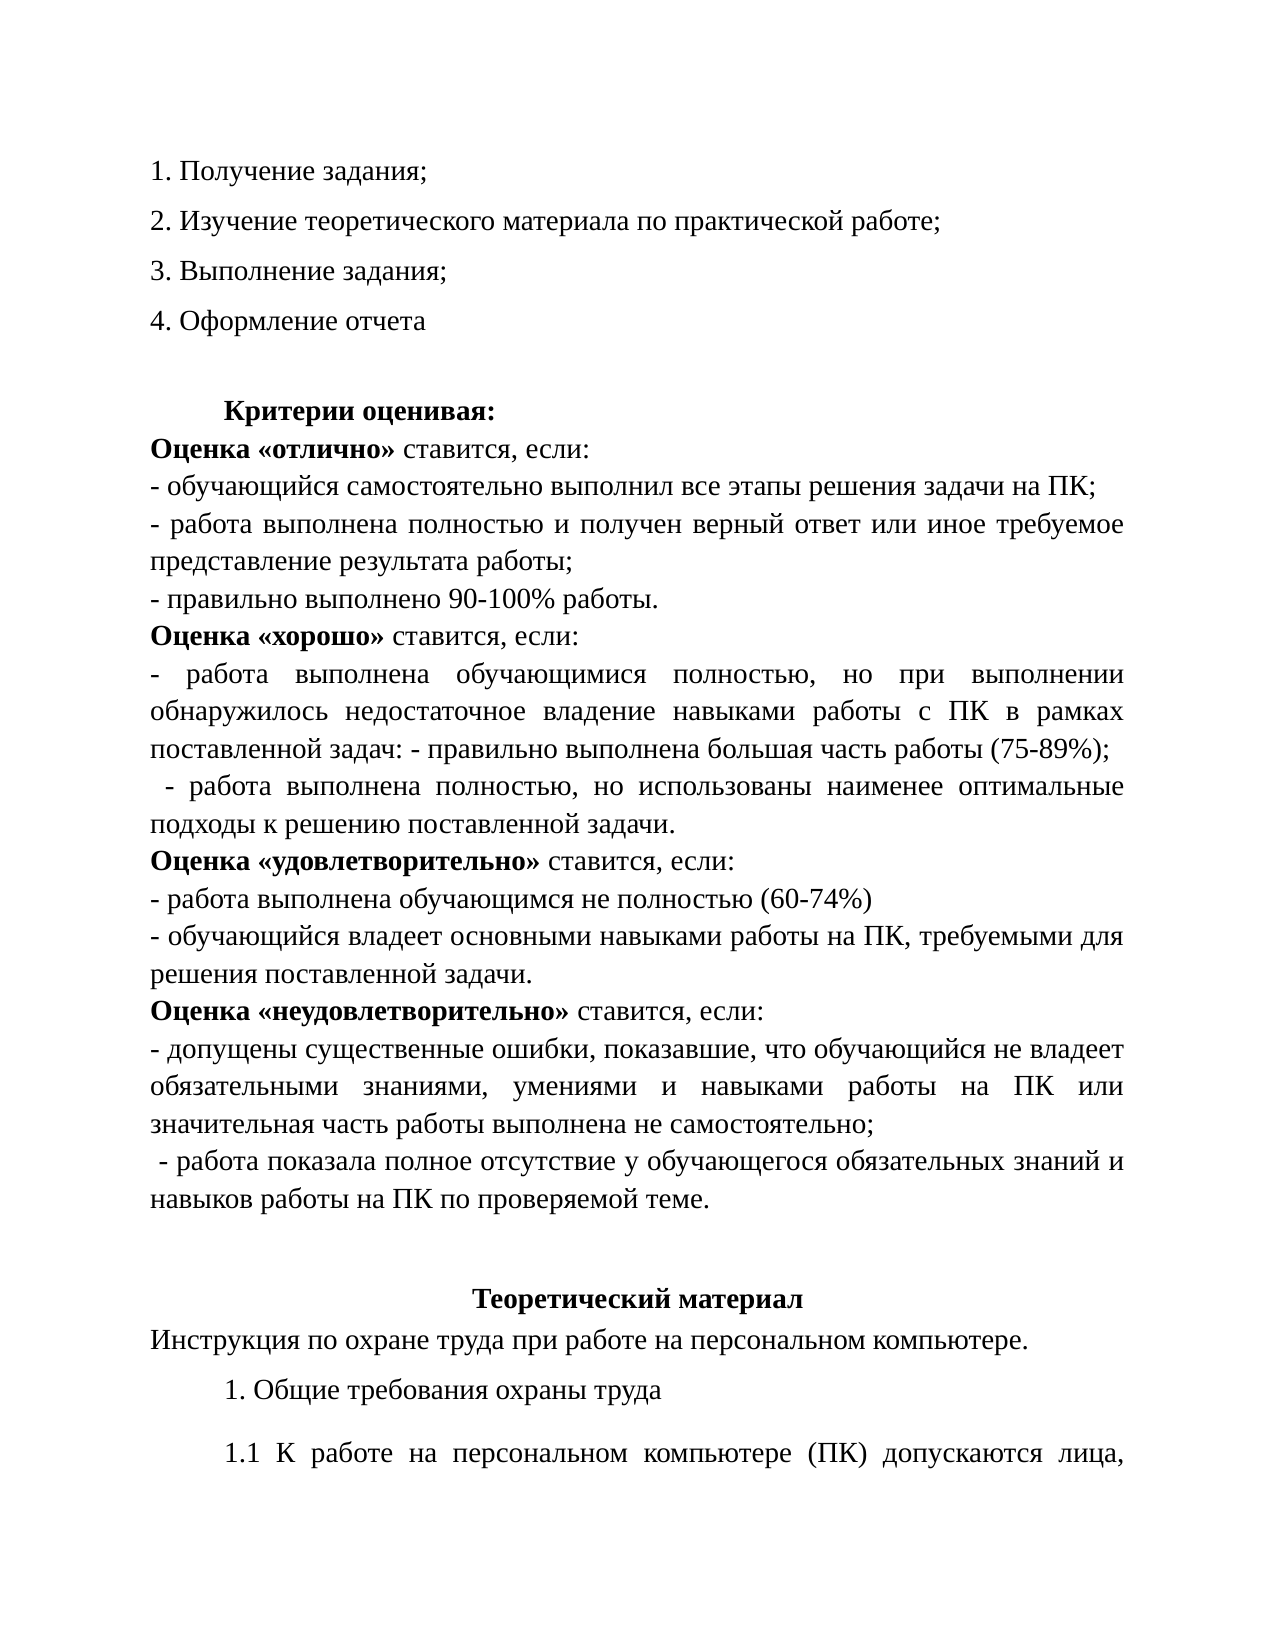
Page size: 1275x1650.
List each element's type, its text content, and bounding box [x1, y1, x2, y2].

text 2. Изучение теоретического материала по практической работе; [150, 200, 1125, 237]
text - работа выполнена обучающимися полностью, но при выполнении обнаружилось недостаточное владение навыками работы с ПК в рамках поставленной задач: - правильно выполнена большая часть работы (75-89%); [150, 653, 1125, 766]
text - работа показала полное отсутствие у обучающегося обязательных знаний и навыков работы на ПК по проверяемой теме. [150, 1141, 1125, 1216]
text 4. Оформление отчета [150, 300, 1125, 337]
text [150, 1432, 1125, 1470]
text Оценка «хорошо» ставится, если: [150, 616, 1125, 653]
text Теоретический материал [150, 1278, 1125, 1316]
text - допущены существенные ошибки, показавшие, что обучающийся не владеет обязательными знаниями, умениями и навыками работы на ПК или значительная часть работы выполнена не самостоятельно; [150, 1028, 1125, 1141]
text - обучающийся самостоятельно выполнил все этапы решения задачи на ПК; [150, 466, 1125, 503]
text - работа выполнена обучающимся не полностью (60-74%) [150, 878, 1125, 916]
text Оценка «неудовлетворительно» ставится, если: [150, 991, 1125, 1028]
text - обучающийся владеет основными навыками работы на ПК, требуемыми для решения поставленной задачи. [150, 916, 1125, 991]
text Оценка «удовлетворительно» ставится, если: [150, 841, 1125, 878]
text Критерии оценивая: [150, 391, 1125, 428]
text 1. Получение задания; [150, 150, 1125, 187]
text 3. Выполнение задания; [150, 250, 1125, 287]
text Оценка «отлично» ставится, если: [150, 428, 1125, 466]
text Инструкция по охране труда при работе на персональном компьютере. [150, 1320, 1125, 1357]
text - правильно выполнено 90-100% работы. [150, 578, 1125, 616]
text - работа выполнена полностью, но использованы наименее оптимальные подходы к решению поставленной задачи. [150, 766, 1125, 841]
text - работа выполнена полностью и получен верный ответ или иное требуемое представление результата работы; [150, 503, 1125, 578]
text 1. Общие требования охраны труда [150, 1370, 1125, 1407]
